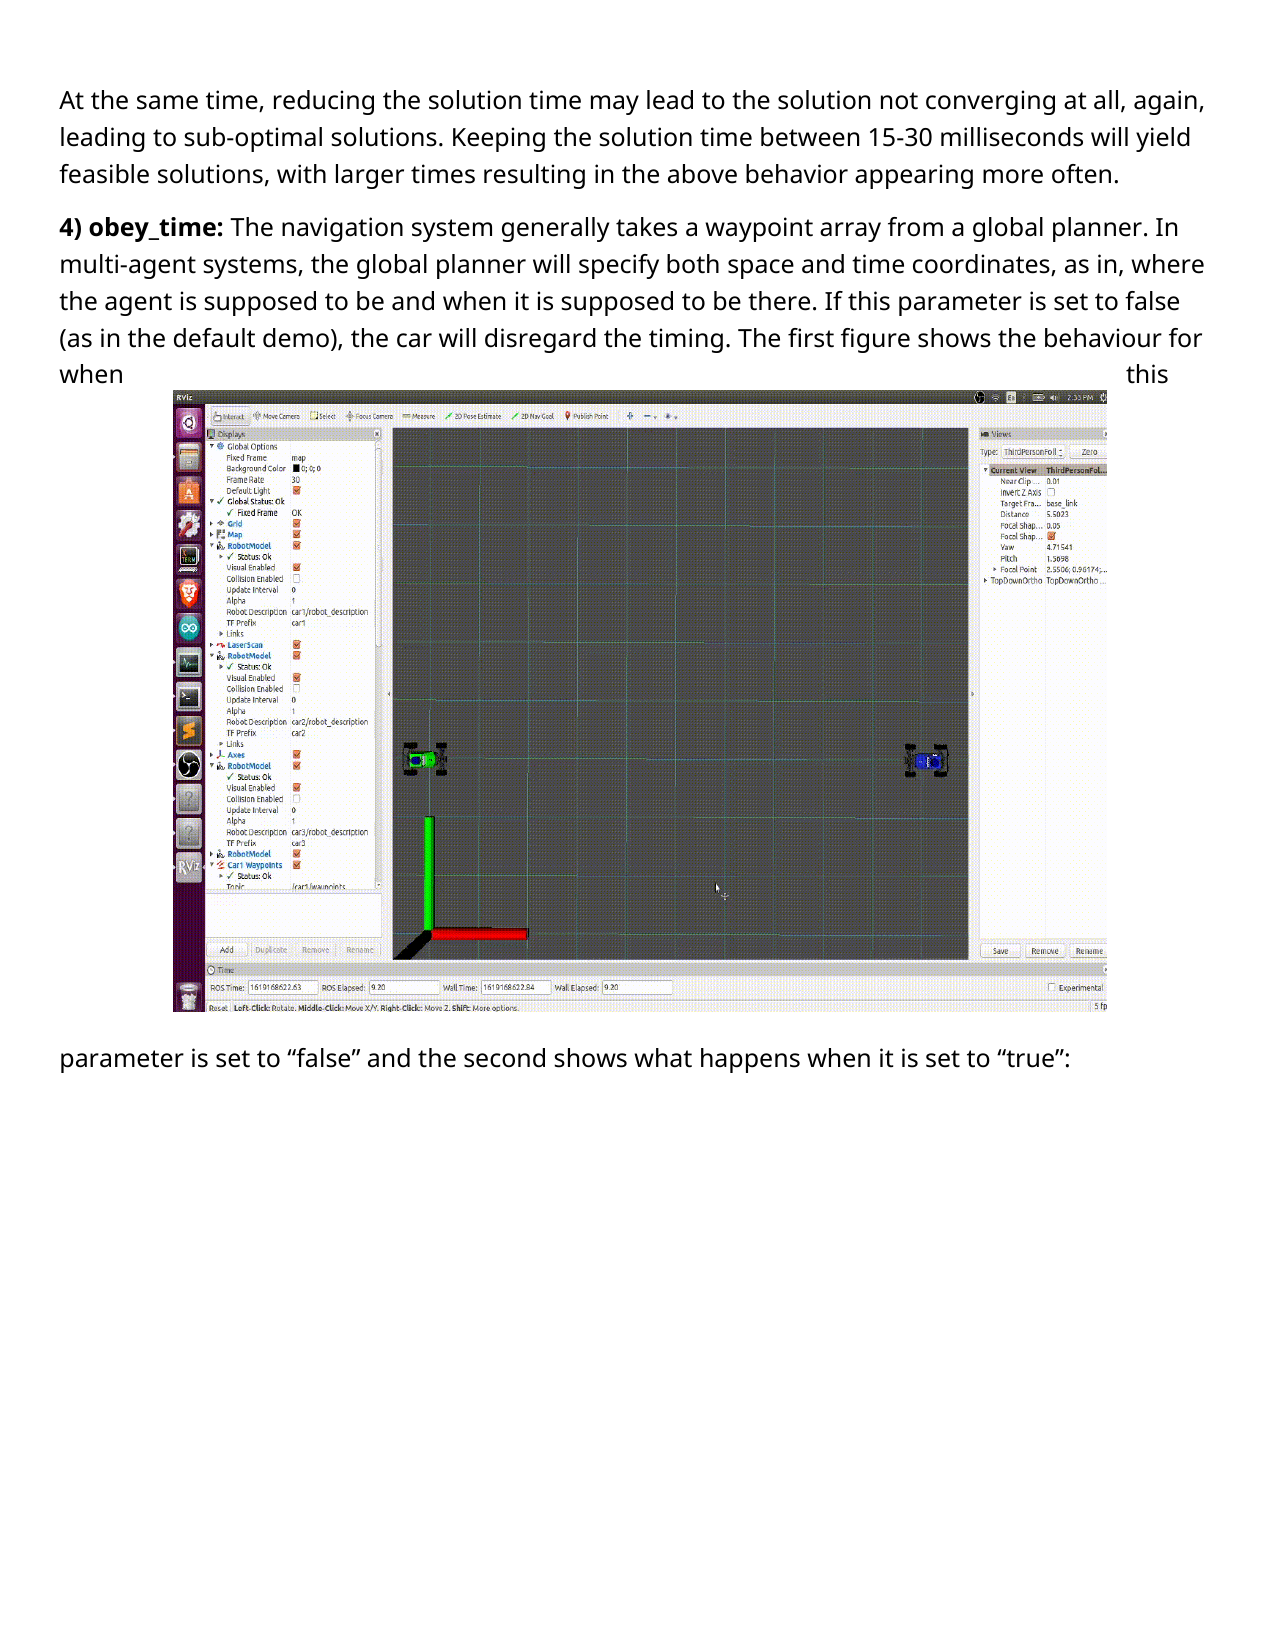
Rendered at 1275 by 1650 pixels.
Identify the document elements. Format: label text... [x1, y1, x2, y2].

picture [173, 390, 1107, 1012]
text At the same time, reducing the solution time may lead to the solution not converging at all, again, leading to sub-optimal solutions. Keeping the solution time between 15-30 milliseconds will yield feasible solutions, with larger times resulting in the above behavior appearing more often. [59, 83, 1216, 191]
